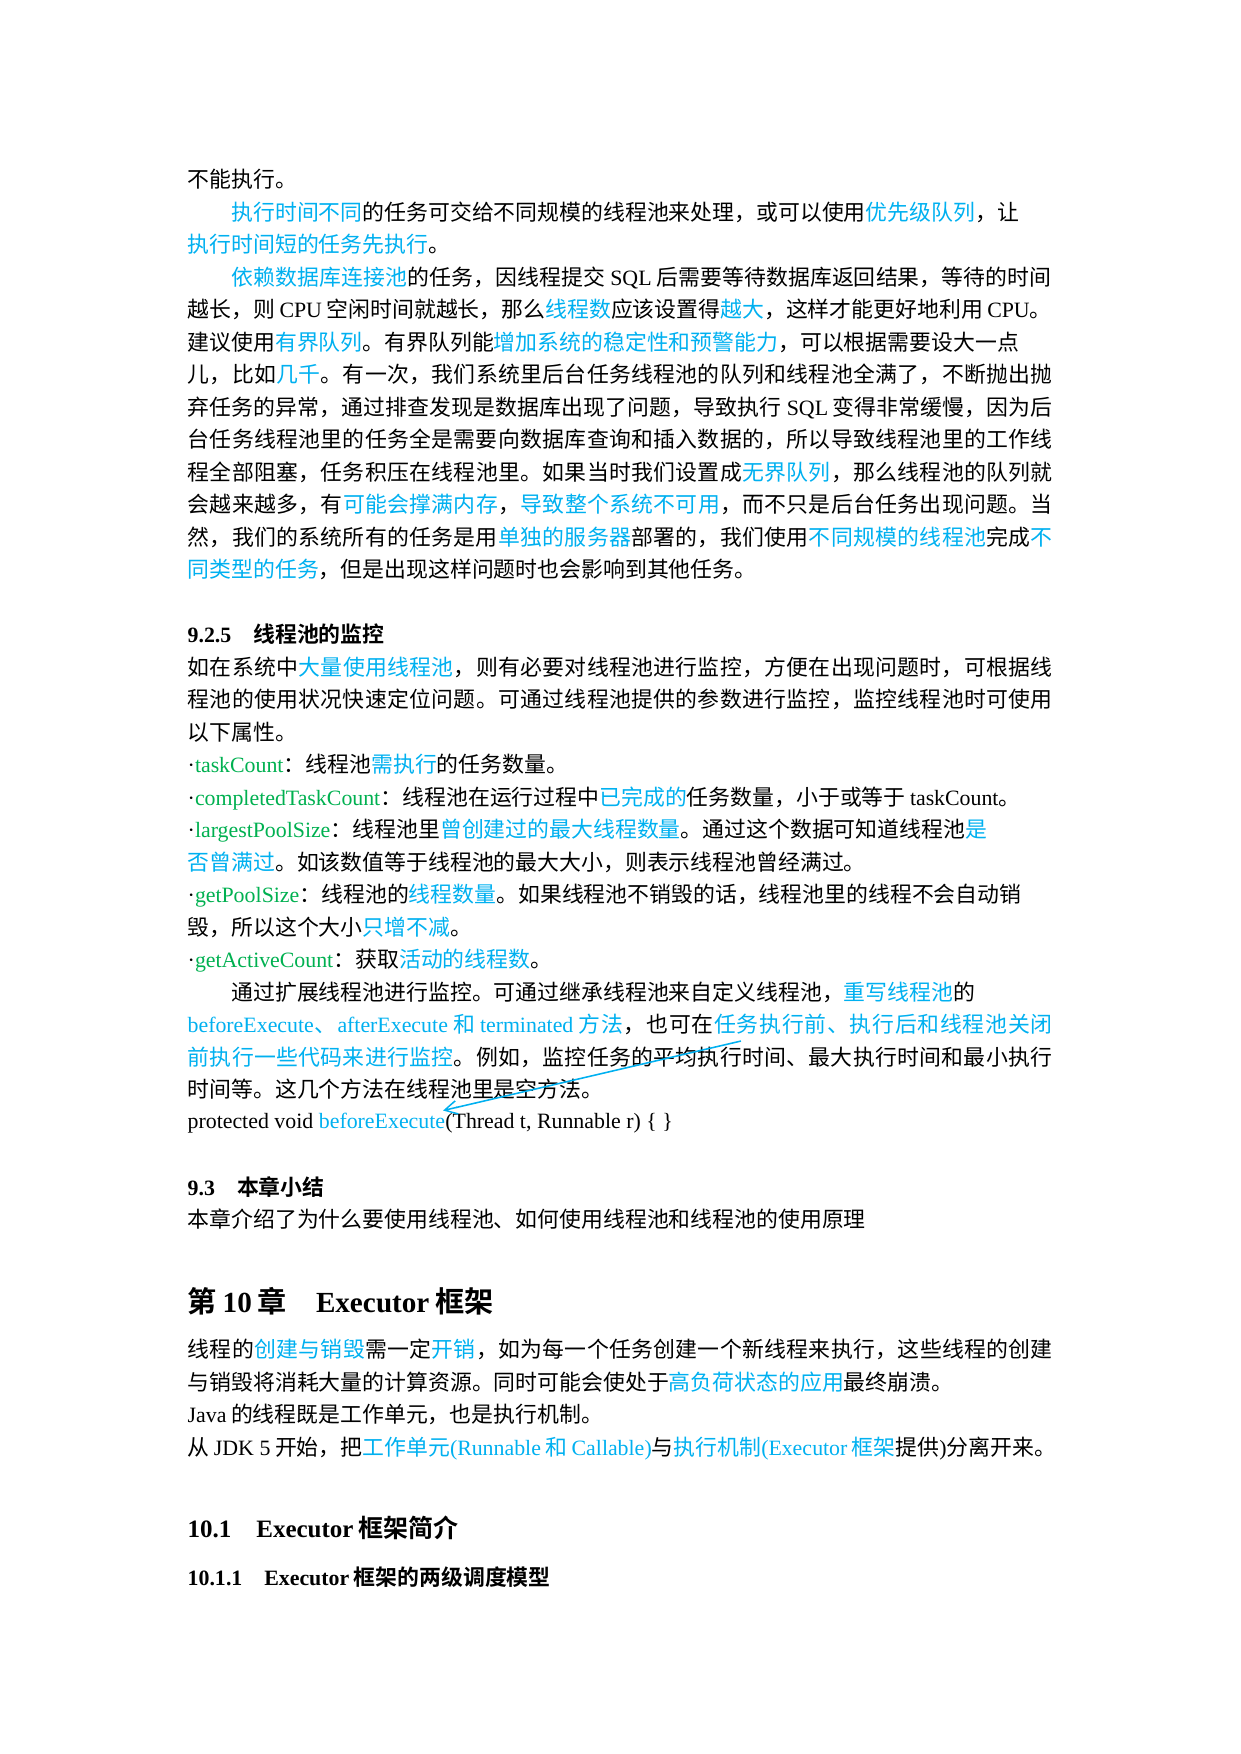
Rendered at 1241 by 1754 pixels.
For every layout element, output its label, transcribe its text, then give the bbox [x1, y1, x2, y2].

text 本章介绍了为什么要使用线程池、如何使用线程池和线程池的使用原理 [187, 1202, 1053, 1234]
text 9.2.5 线程池的监控 [187, 617, 1053, 649]
text 毁，所以这个大小只增不减。 [187, 909, 1053, 942]
text Java的线程既是工作单元，也是执行机制。 [187, 1397, 1053, 1429]
text beforeExecute、afterExecute和terminated方法，也可在任务执行前、执行后和线程池关闭前执行一些代码来进行监控。例如，监控任务的平均执行时间、最大执行时间和最小执行时间等。这几个方法在线程池里是空方法。 [187, 1007, 1053, 1104]
text 通过扩展线程池进行监控。可通过继承线程池来自定义线程池，重写线程池的 [187, 974, 1053, 1007]
text ·largestPoolSize：线程池里曾创建过的最大线程数量。通过这个数据可知道线程池是 [187, 812, 1053, 844]
text 执行时间不同的任务可交给不同规模的线程池来处理，或可以使用优先级队列，让 [187, 194, 1053, 227]
text 10.1.1 Executor框架的两级调度模型 [187, 1559, 1053, 1592]
text 10.1 Executor框架简介 [187, 1494, 1053, 1559]
picture [194, 859, 202, 865]
text 从JDK 5开始，把工作单元(Runnable和Callable)与执行机制(Executor框架提供)分离开来。 [187, 1429, 1053, 1462]
text 否曾满过。如该数值等于线程池的最大大小，则表示线程池曾经满过。 [187, 844, 1053, 877]
text protected void beforeExecute(Thread t, Runnable r) { } [187, 1104, 1053, 1137]
text 线程的创建与销毁需一定开销，如为每一个任务创建一个新线程来执行，这些线程的创建与销毁将消耗大量的计算资源。同时可能会使处于高负荷状态的应用最终崩溃。 [187, 1332, 1053, 1397]
text 第10章 Executor框架 [187, 1267, 1053, 1332]
text ·taskCount：线程池需执行的任务数量。 [187, 747, 1053, 779]
text ·getActiveCount：获取活动的线程数。 [187, 942, 1053, 974]
text ·getPoolSize：线程池的线程数量。如果线程池不销毁的话，线程池里的线程不会自动销 [187, 877, 1053, 909]
text 儿，比如几千。有一次，我们系统里后台任务线程池的队列和线程池全满了，不断抛出抛弃任务的异常，通过排查发现是数据库出现了问题，导致执行SQL变得非常缓慢，因为后台任务线程池里的任务全是需要向数据库查询和插入数据的，所以导致线程池里的工作线程全部阻塞，任务积压在线程池里。如果当时我们设置成无界队列，那么线程池的队列就会越来越多，有可能会撑满内存，导致整个系统不可用，而不只是后台任务出现问题。当然，我们的系统所有的任务是用单独的服务器部署的，我们使用不同规模的线程池完成不同类型的任务，但是出现这样问题时也会影响到其他任务。 [187, 357, 1053, 584]
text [187, 162, 1053, 194]
text 执行时间短的任务先执行。 [187, 227, 1053, 259]
picture [670, 1382, 685, 1392]
text ·completedTaskCount：线程池在运行过程中已完成的任务数量，小于或等于taskCount。 [187, 779, 1053, 812]
text 建议使用有界队列。有界队列能增加系统的稳定性和预警能力，可以根据需要设大一点 [187, 324, 1053, 357]
text 9.3 本章小结 [187, 1169, 1053, 1202]
text 如在系统中大量使用线程池，则有必要对线程池进行监控，方便在出现问题时，可根据线程池的使用状况快速定位问题。可通过线程池提供的参数进行监控，监控线程池时可使用以下属性。 [187, 649, 1053, 747]
text 依赖数据库连接池的任务，因线程提交SQL后需要等待数据库返回结果，等待的时间越长，则CPU空闲时间就越长，那么线程数应该设置得越大，这样才能更好地利用CPU。 [187, 259, 1053, 324]
